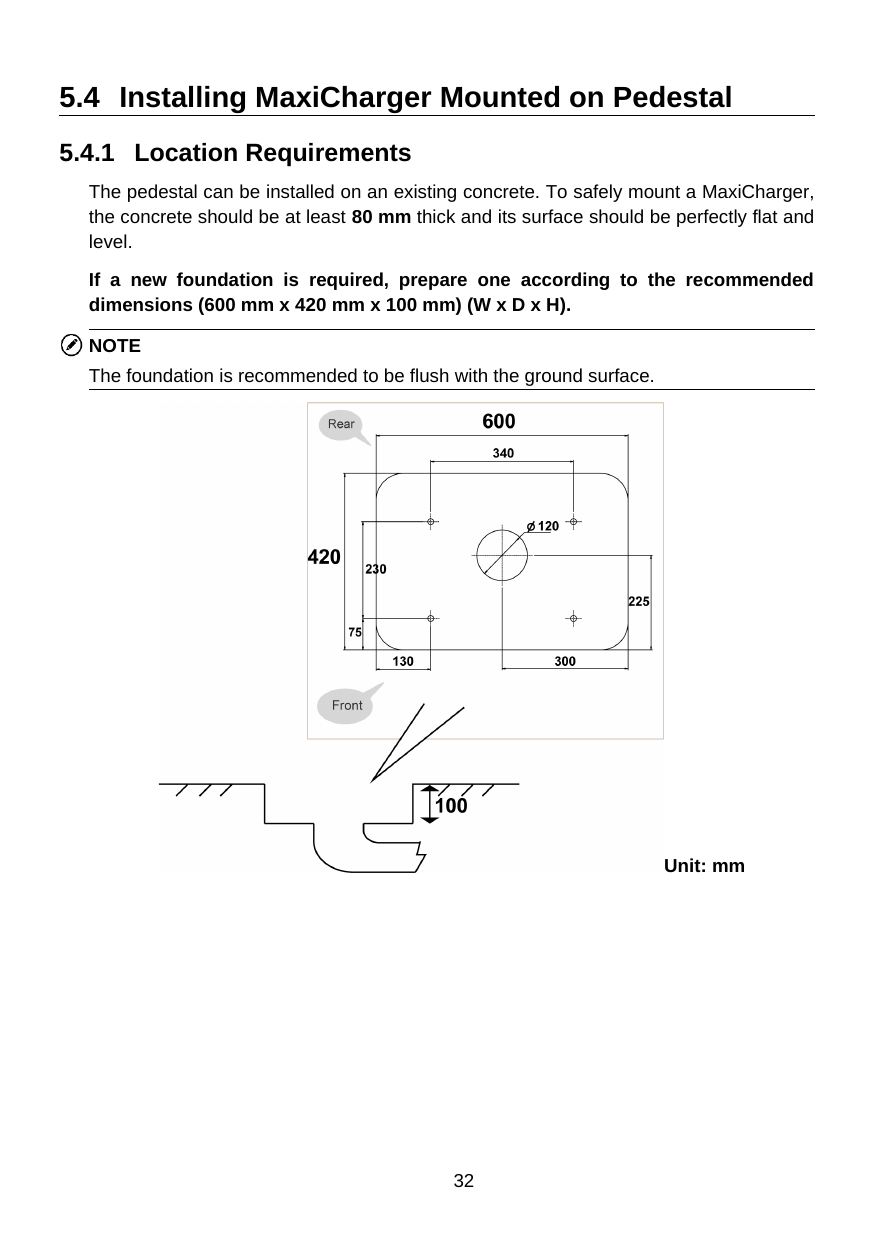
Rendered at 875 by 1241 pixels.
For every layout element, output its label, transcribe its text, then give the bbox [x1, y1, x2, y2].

list The foundation is recommended to be flush with the ground surface. [89, 359, 815, 389]
picture [158, 402, 664, 873]
text If a new foundation is required, prepare one according to the recommended dimensions (600 mm x 420 mm x 100 mm) (W x D x H). [89, 266, 815, 316]
picture [59, 332, 83, 357]
subtitle Installing MaxiCharger Mounted on Pedestal [59, 84, 815, 115]
list NOTE [89, 330, 815, 357]
subtitle Location Requirements [59, 141, 815, 166]
text The pedestal can be installed on an existing concrete. To safely mount a MaxiCharger, the concrete should be at least 80 mm thick and its surface should be perfectly flat and level. [89, 179, 815, 254]
